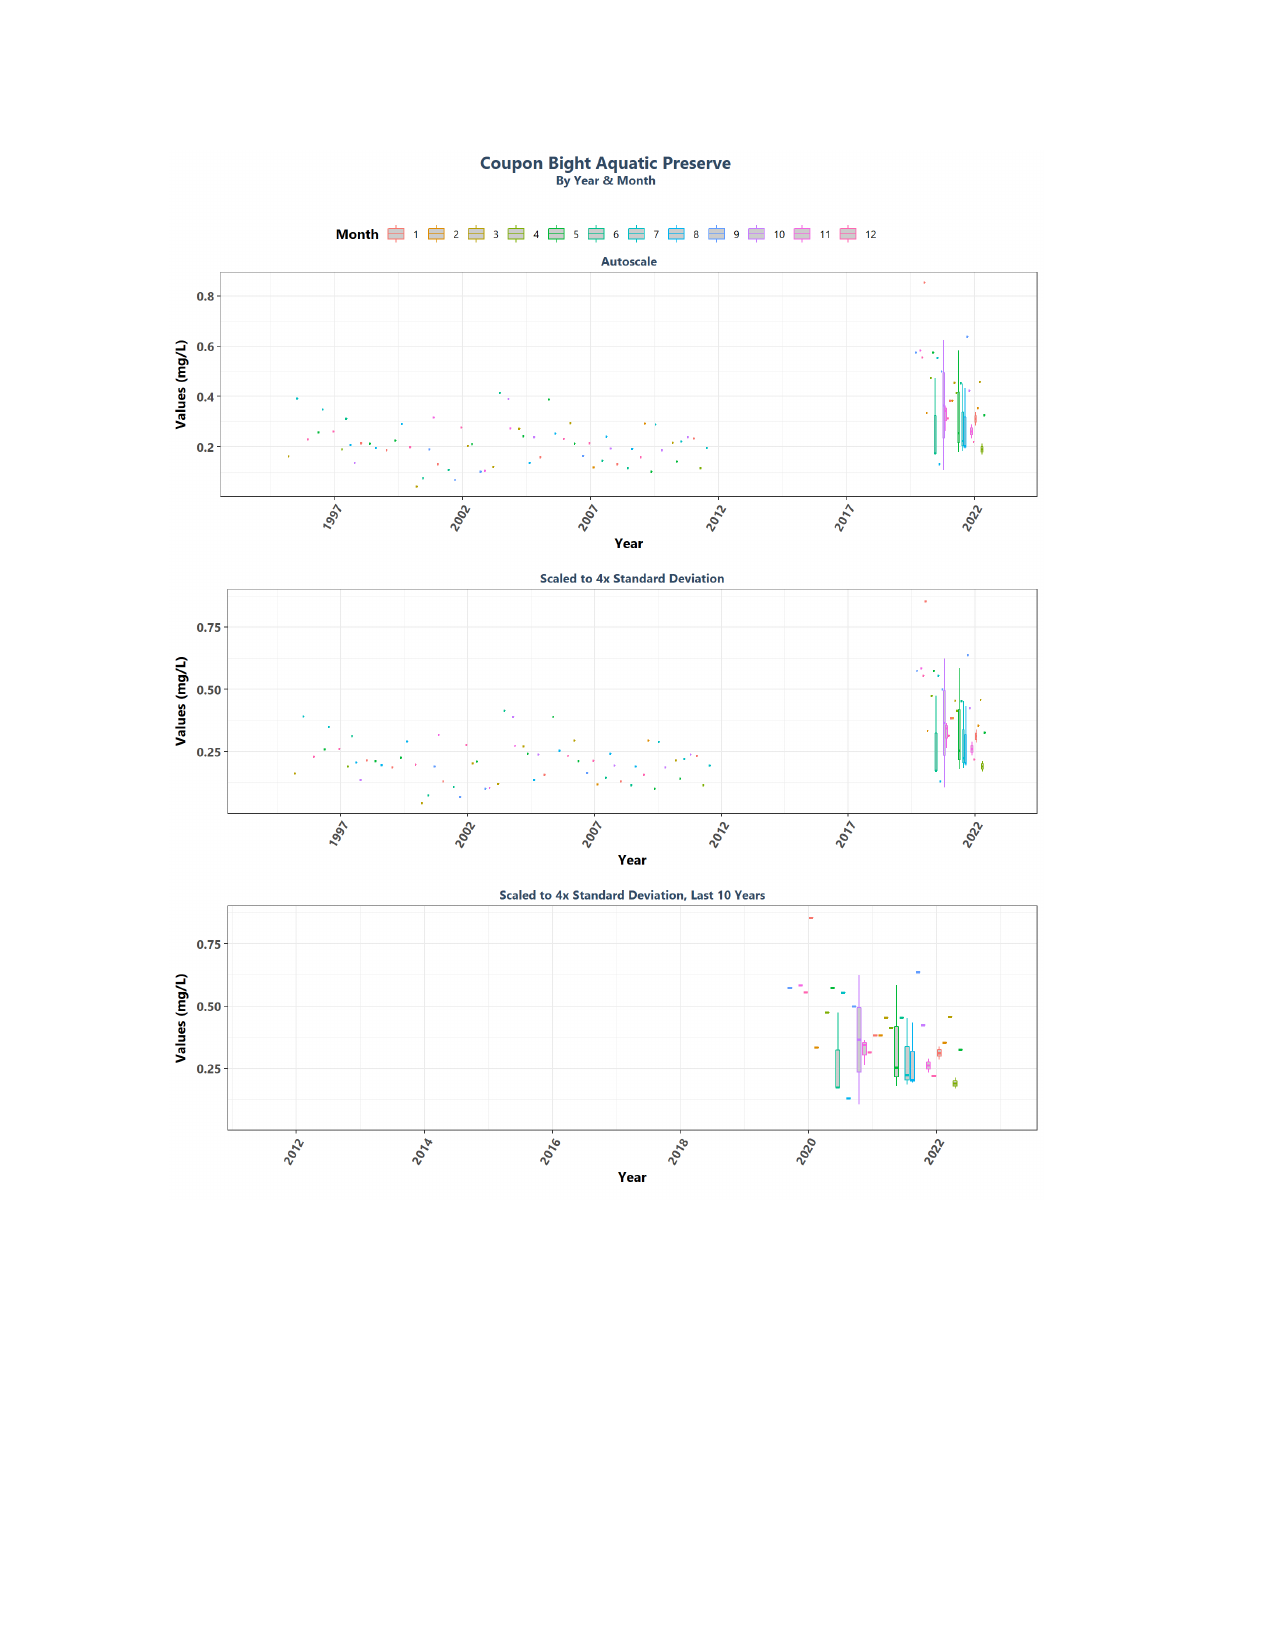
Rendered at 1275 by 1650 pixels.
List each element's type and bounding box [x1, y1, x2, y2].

picture [168, 150, 1044, 1200]
